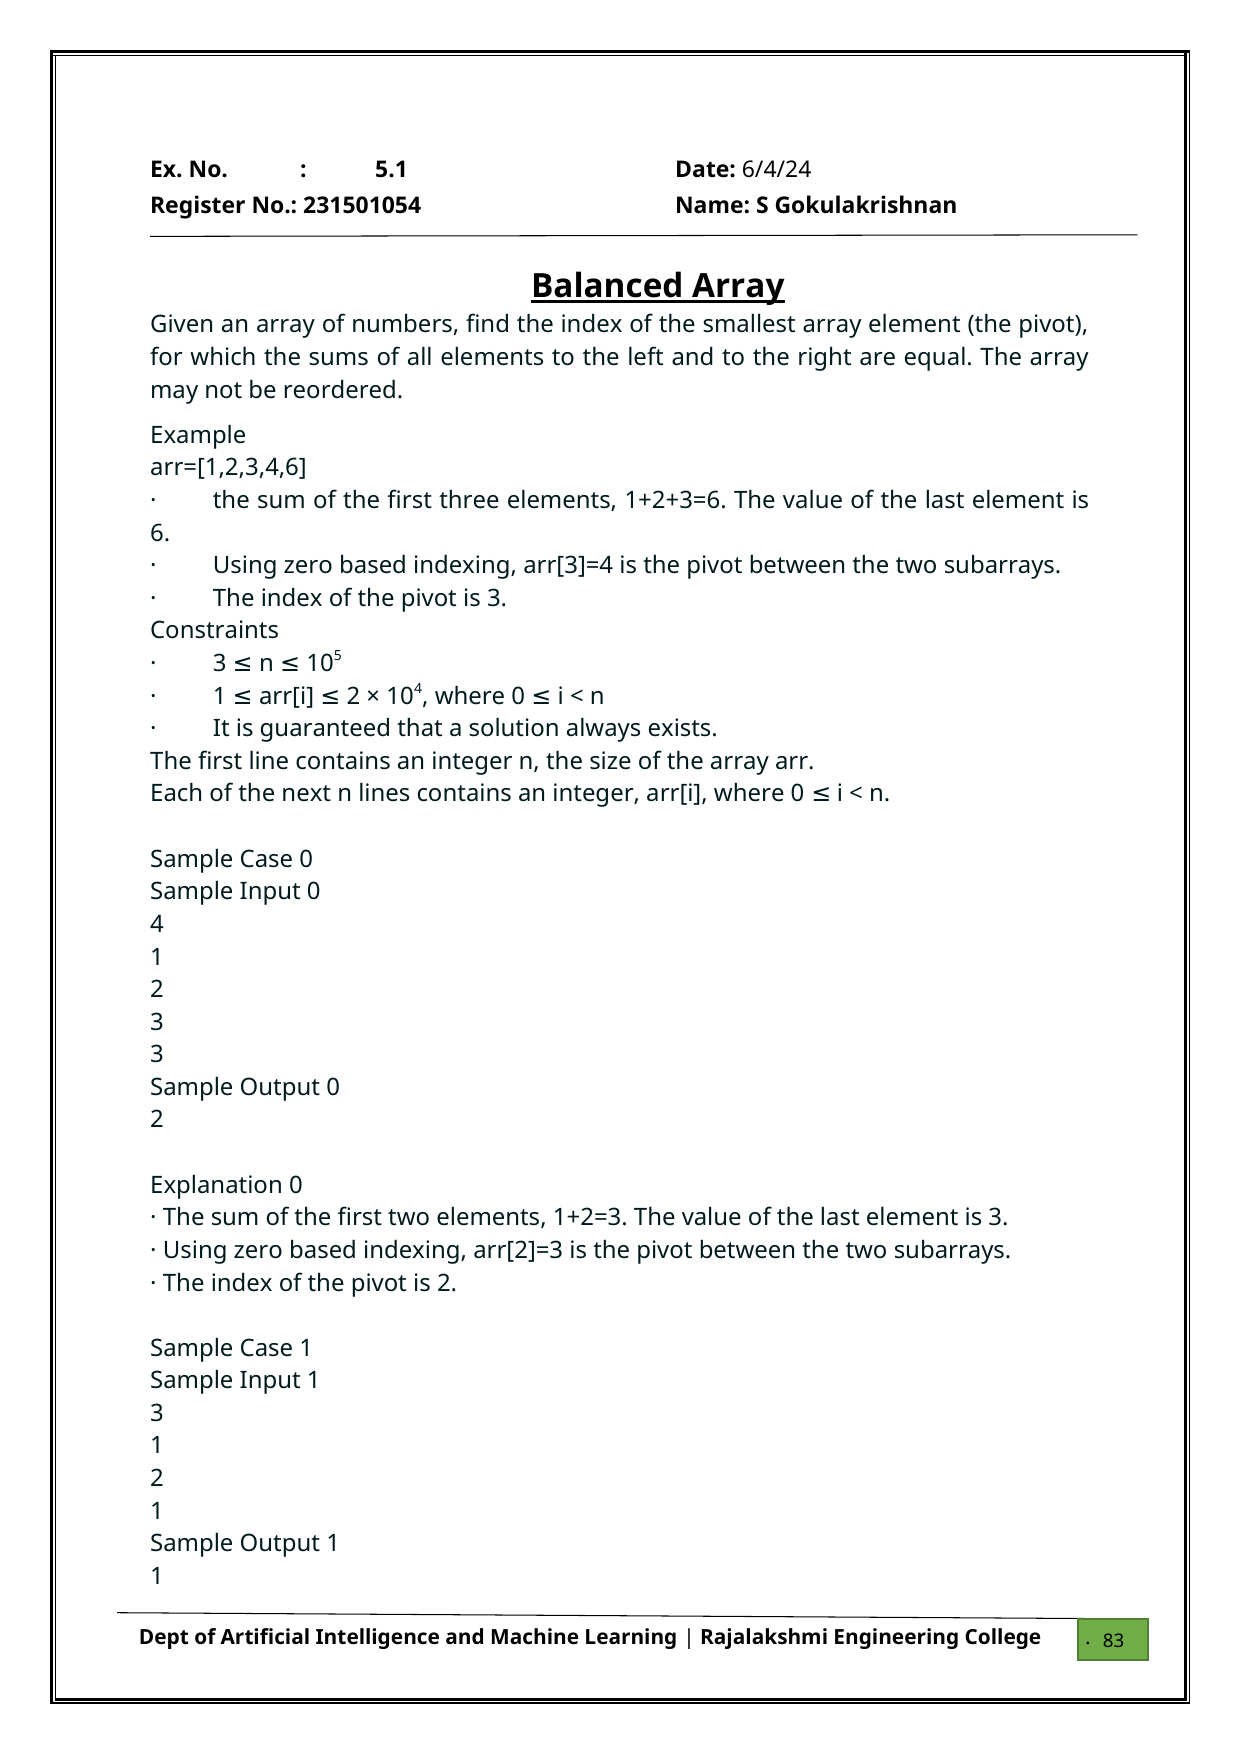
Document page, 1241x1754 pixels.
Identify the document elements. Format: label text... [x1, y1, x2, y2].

text 3 [150, 1396, 1090, 1428]
text 2 [150, 972, 1090, 1004]
text Sample Case 1 [150, 1331, 1090, 1363]
text Given an array of numbers, find the index of the smallest array element (the pivot), for which the sums of all elements to the left and to the right are equal. The array may not be reordered. [150, 307, 1090, 405]
text 1 [150, 1428, 1090, 1461]
text 1 [150, 1559, 1090, 1591]
text · It is guaranteed that a solution always exists. [150, 711, 1090, 744]
text Sample Output 0 [150, 1070, 1090, 1102]
text Example [150, 418, 1090, 450]
text 2 [150, 1461, 1090, 1493]
text Constraints [150, 613, 1090, 646]
text 1 [150, 1493, 1090, 1526]
text · The sum of the first two elements, 1+2=3. The value of the last element is 3. [150, 1200, 1090, 1233]
text · 3 ≤ n ≤ 105 [150, 646, 1090, 678]
text 2 [150, 1102, 1090, 1135]
text · Using zero based indexing, arr[3]=4 is the pivot between the two subarrays. [150, 548, 1090, 581]
text · The index of the pivot is 3. [150, 581, 1090, 613]
text Sample Input 0 [150, 874, 1090, 907]
text 3 [150, 1037, 1090, 1070]
text Explanation 0 [150, 1167, 1090, 1200]
text · Using zero based indexing, arr[2]=3 is the pivot between the two subarrays. [150, 1233, 1090, 1265]
text · The index of the pivot is 2. [150, 1265, 1090, 1298]
text Each of the next n lines contains an integer, arr[i], where 0 ≤ i < n. [150, 776, 1090, 809]
text The first line contains an integer n, the size of the array arr. [150, 744, 1090, 776]
text Ex. No. : 5.1 Date: 6/4/24 [150, 153, 1090, 184]
text Sample Input 1 [150, 1363, 1090, 1396]
list Balanced Array [225, 262, 1090, 307]
text · 1 ≤ arr[i] ≤ 2 × 104, where 0 ≤ i < n [150, 678, 1090, 711]
text Register No.: 231501054 Name: S Gokulakrishnan [150, 189, 1090, 220]
text arr=[1,2,3,4,6] [150, 450, 1090, 483]
text 3 [150, 1004, 1090, 1037]
text 1 [150, 939, 1090, 972]
text 4 [150, 907, 1090, 939]
text Sample Output 1 [150, 1526, 1090, 1559]
text Sample Case 0 [150, 841, 1090, 874]
text · the sum of the first three elements, 1+2+3=6. The value of the last element is 6. [150, 483, 1090, 548]
